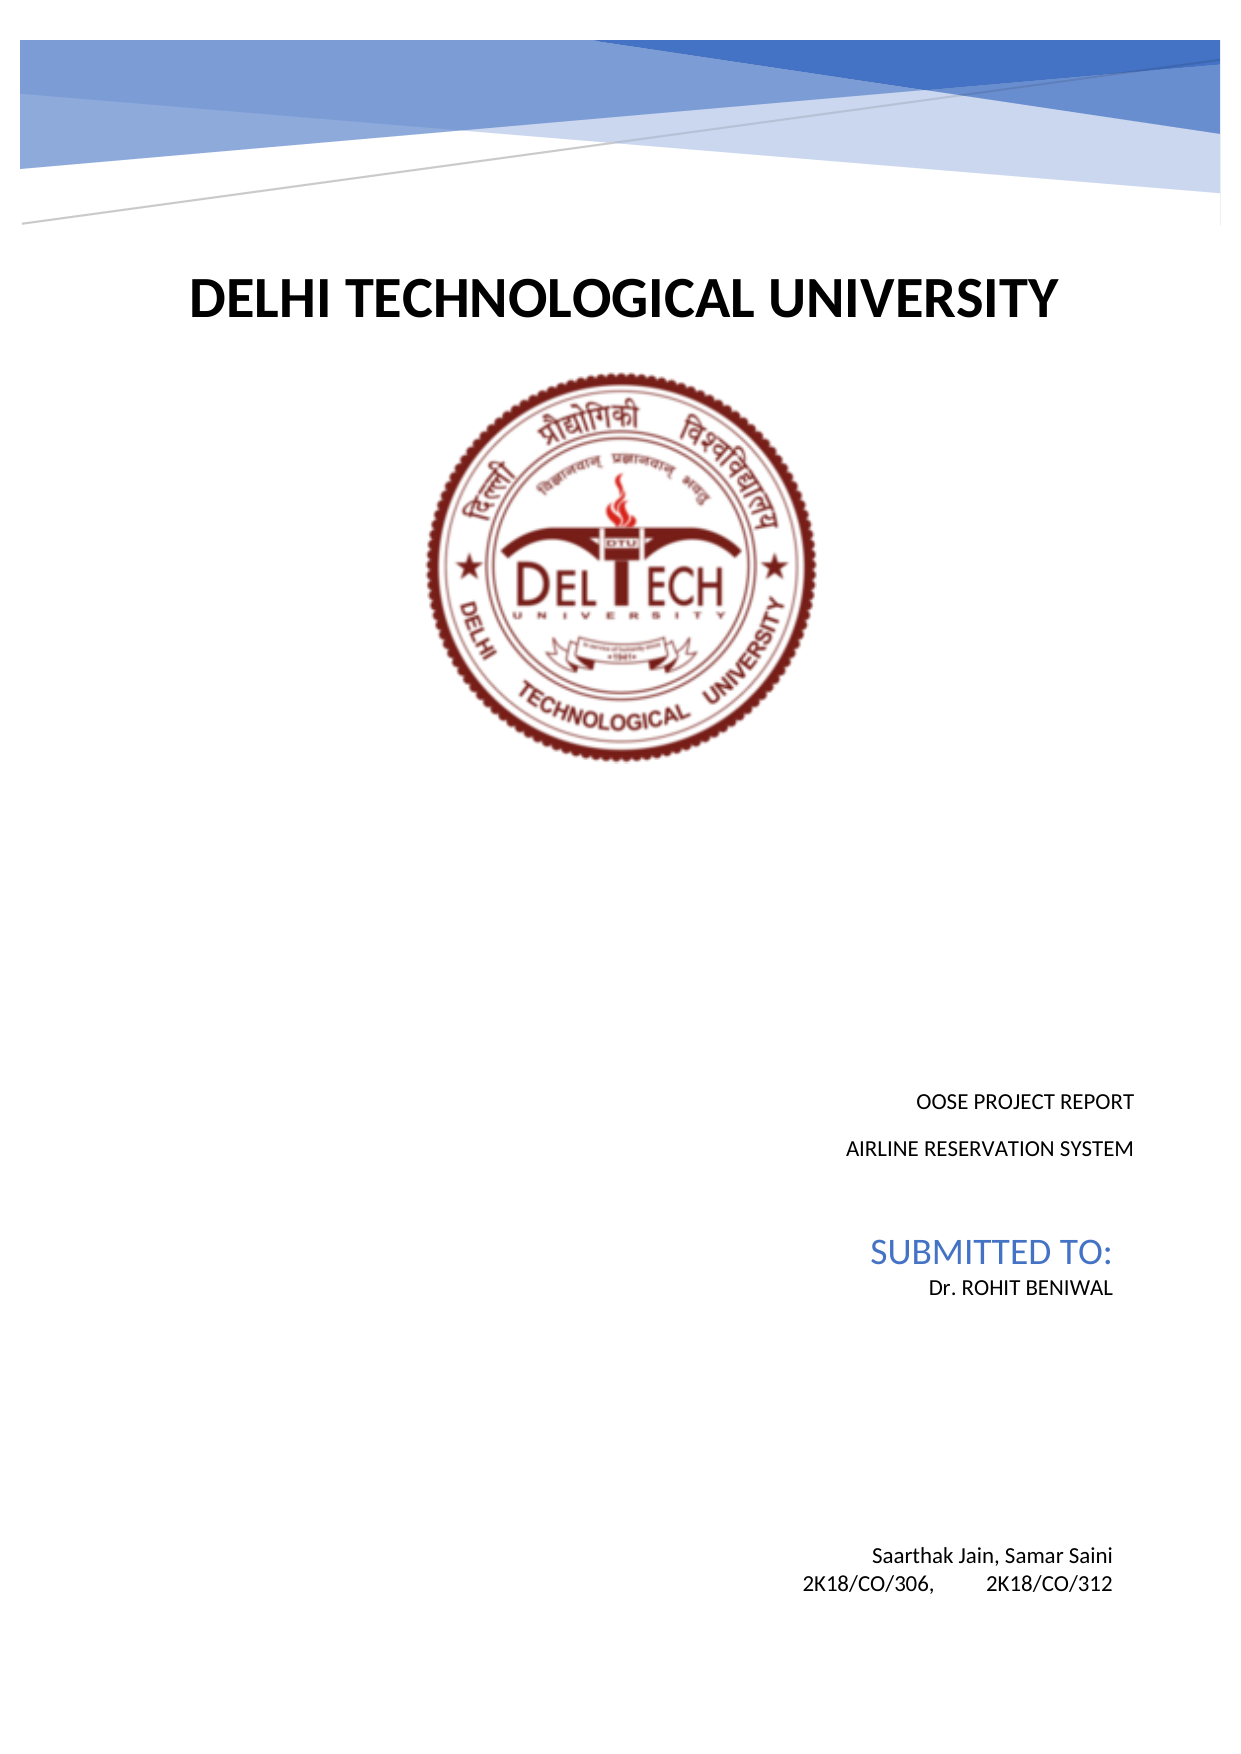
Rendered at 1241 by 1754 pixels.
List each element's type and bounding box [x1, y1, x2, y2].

picture [424, 371, 819, 764]
picture [20, 40, 1221, 240]
